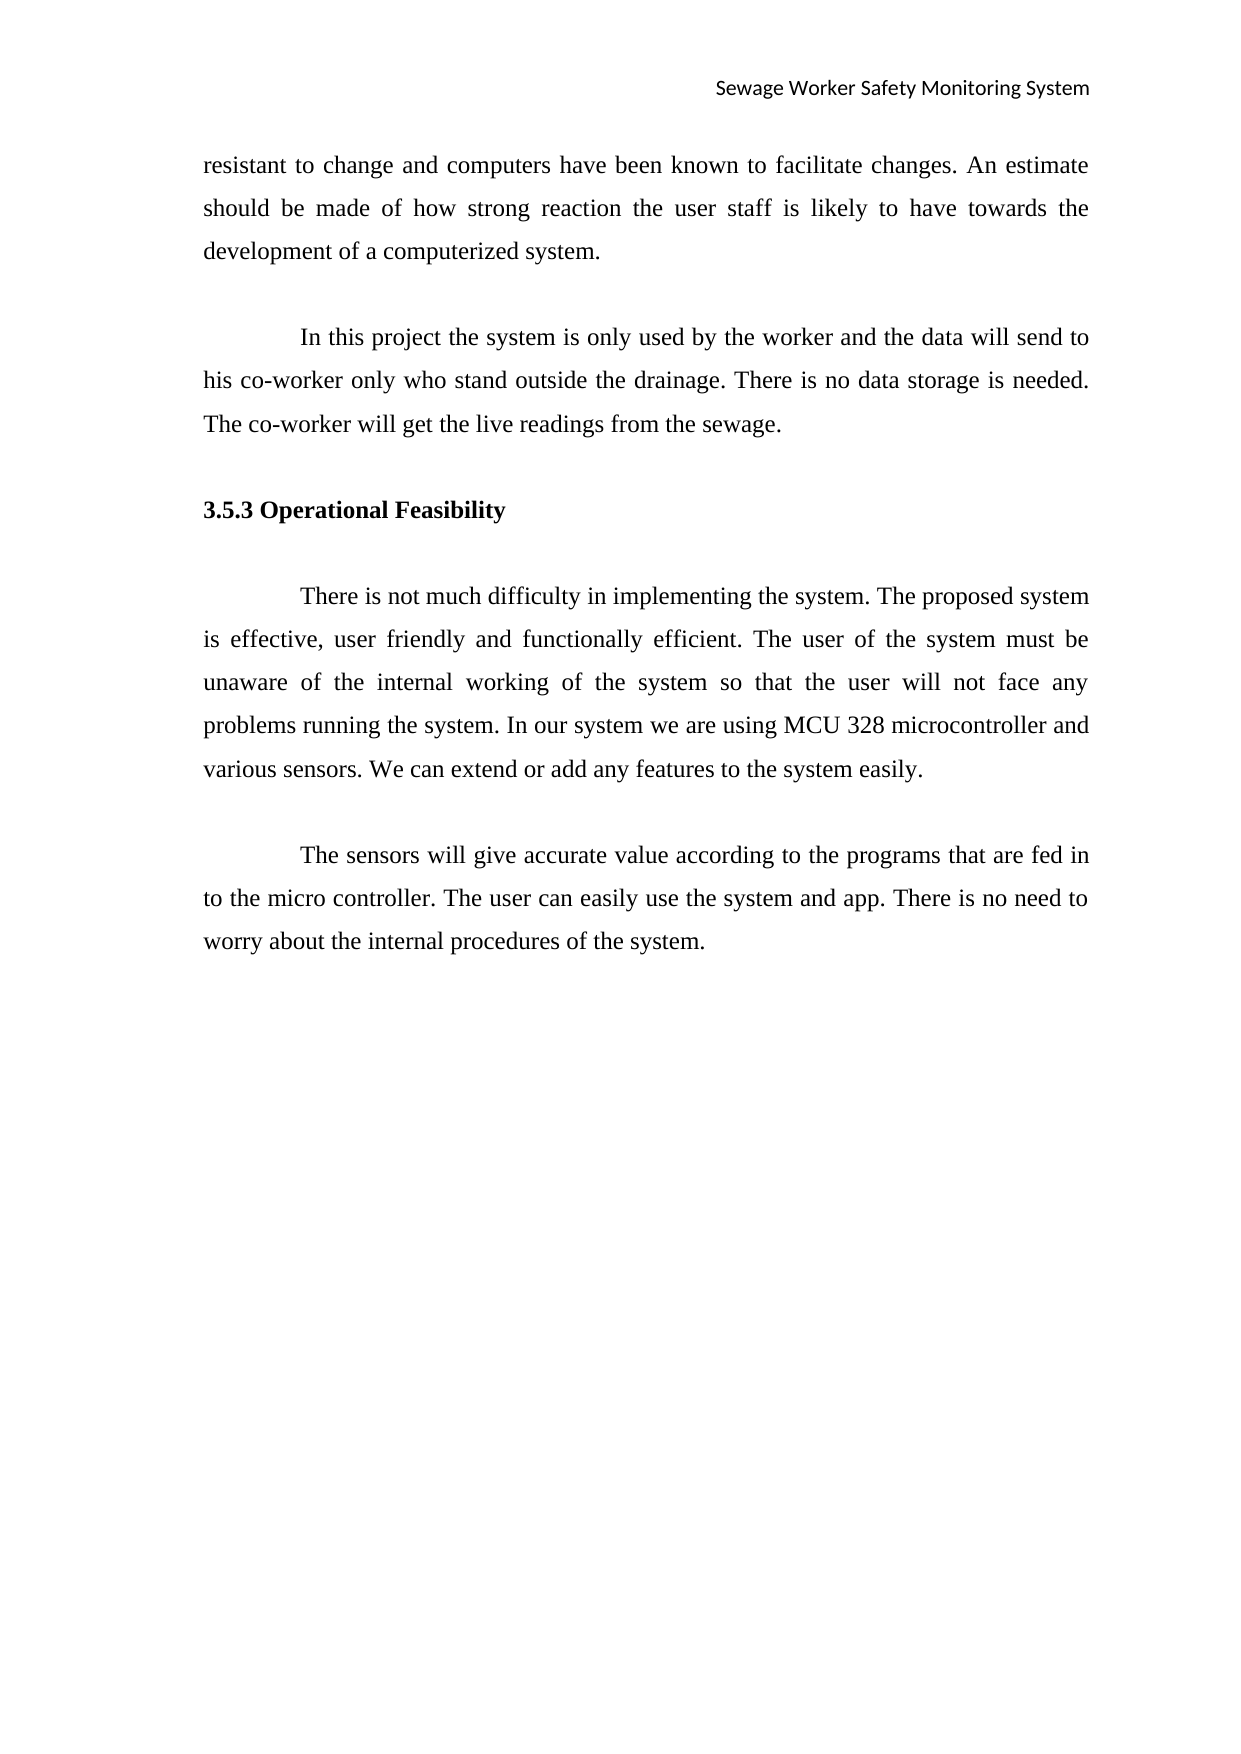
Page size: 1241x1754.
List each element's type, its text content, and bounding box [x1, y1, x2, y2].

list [203, 150, 1090, 265]
list In this project the system is only used by the worker and the data will send to his co-worker only who stand outside the drainage. There is no data storage is needed. The co-worker will get the live readings from the sewage. [203, 322, 1090, 437]
list The sensors will give accurate value according to the programs that are fed in to the micro controller. The user can easily use the system and app. There is no need to worry about the internal procedures of the system. [203, 840, 1090, 955]
list 3.5.3 Operational Feasibility [203, 495, 1090, 524]
list There is not much difficulty in implementing the system. The proposed system is effective, user friendly and functionally efficient. The user of the system must be unaware of the internal working of the system so that the user will not face any problems running the system. In our system we are using MCU 328 microcontroller and various sensors. We can extend or add any features to the system easily. [203, 581, 1090, 782]
